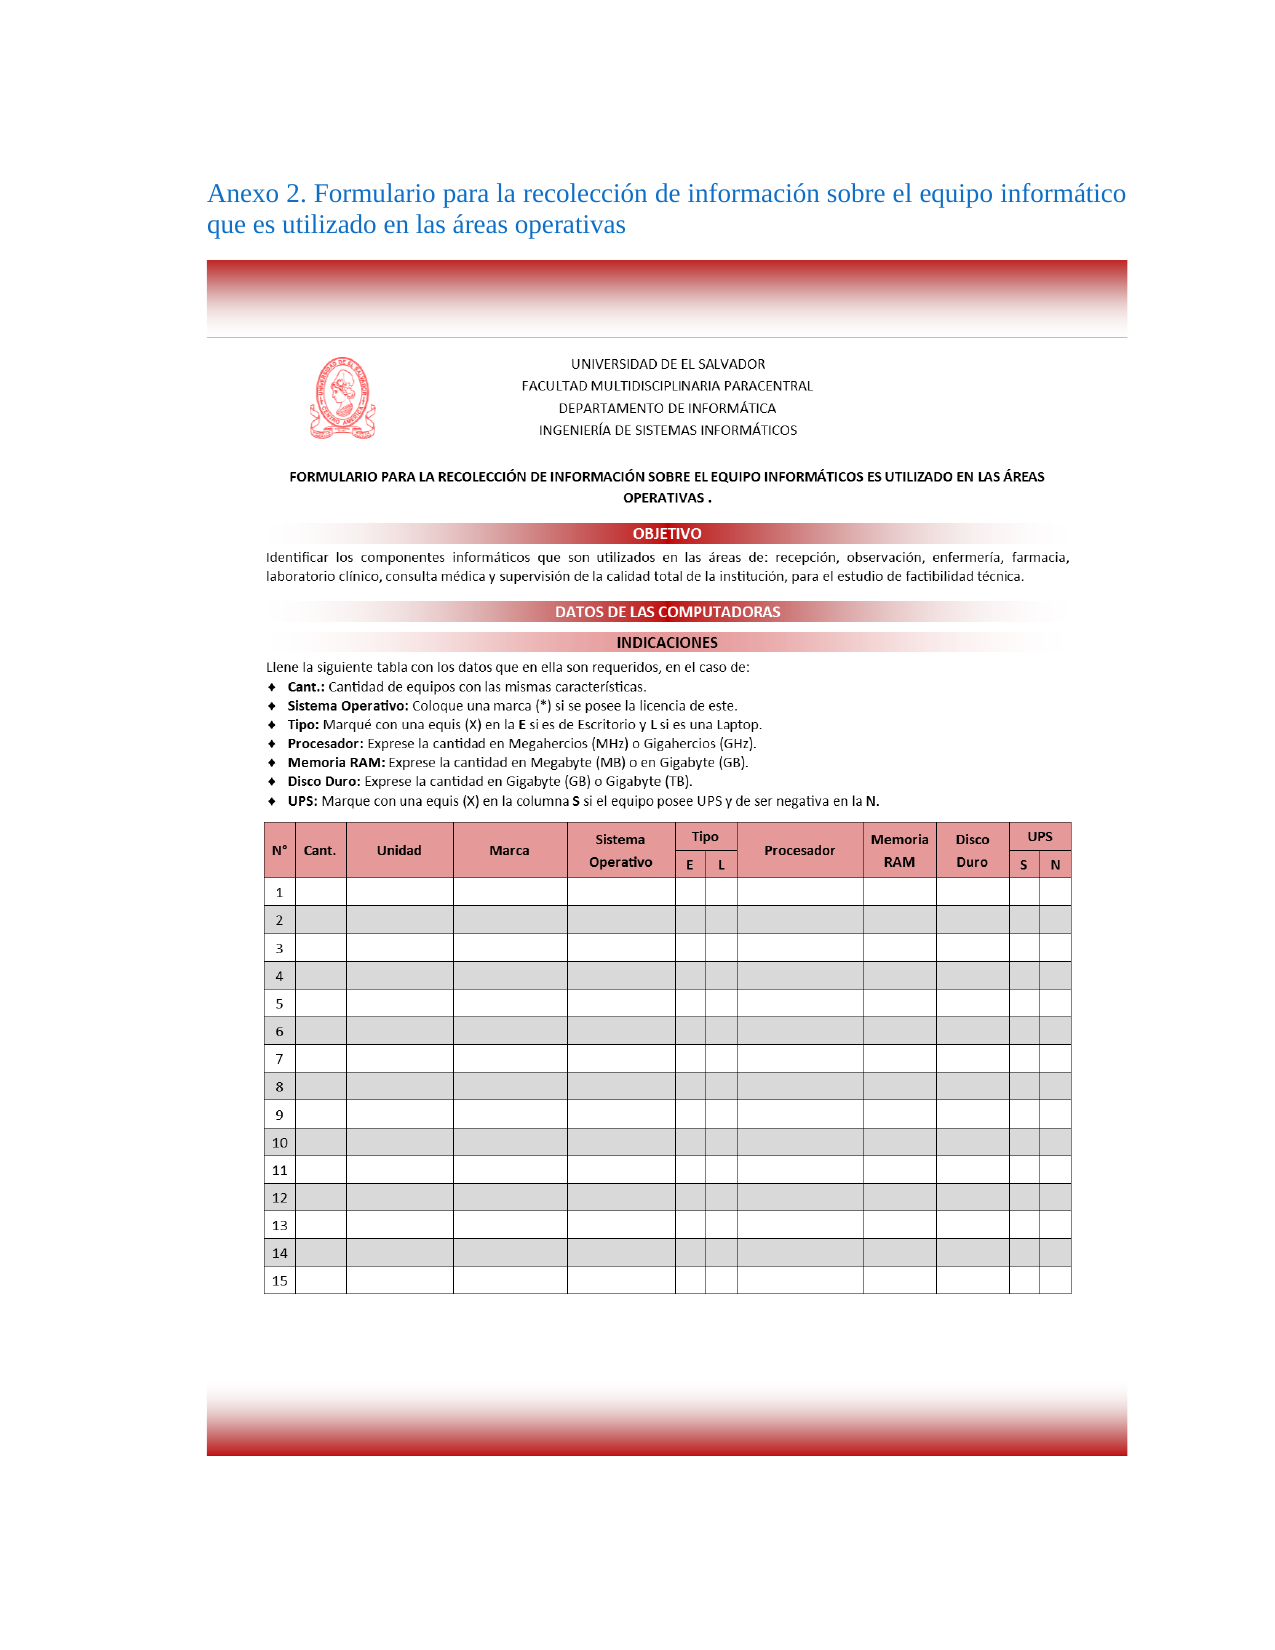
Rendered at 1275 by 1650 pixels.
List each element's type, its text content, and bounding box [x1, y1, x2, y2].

picture [206, 260, 1128, 1456]
text Anexo 2. Formulario para la recolección de información sobre el equipo informático que es utilizado en las áreas operativas [207, 177, 1127, 239]
